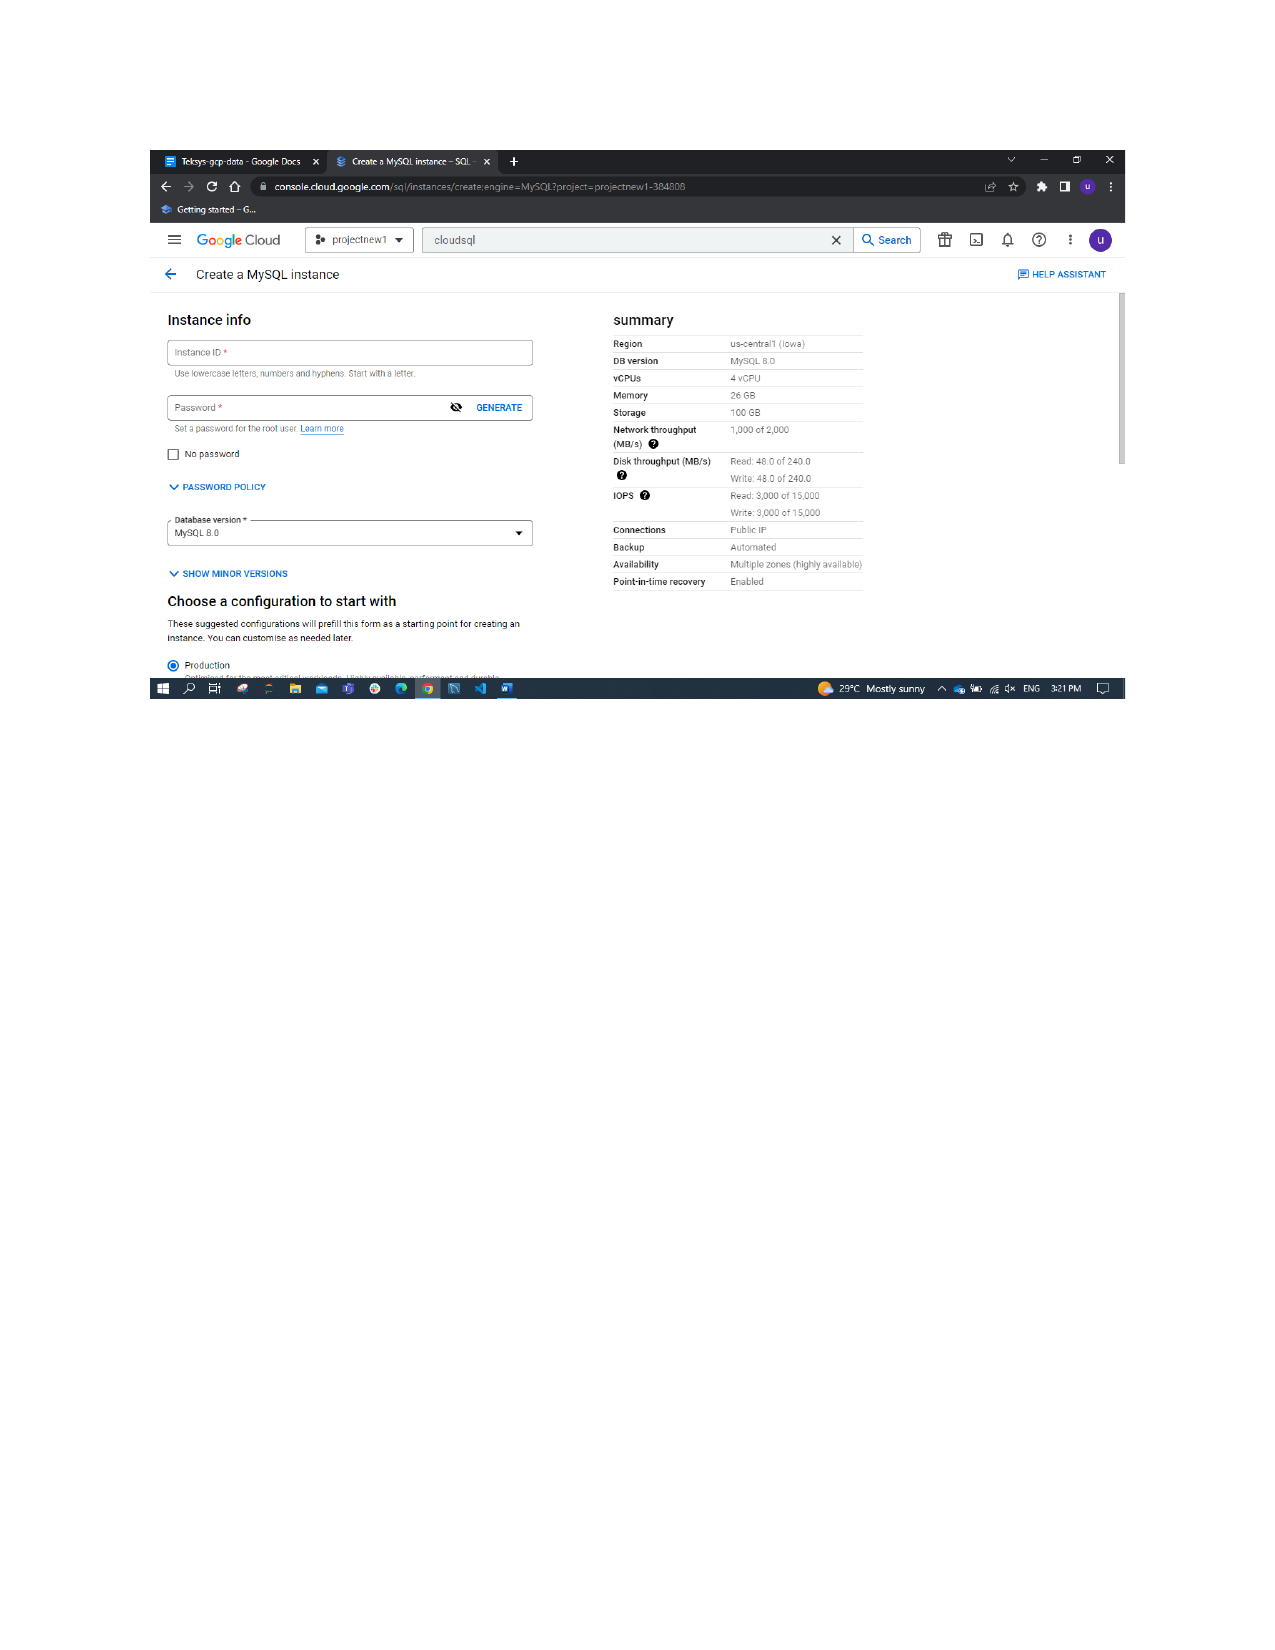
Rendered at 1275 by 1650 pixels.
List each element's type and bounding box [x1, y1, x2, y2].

picture [150, 150, 1125, 699]
